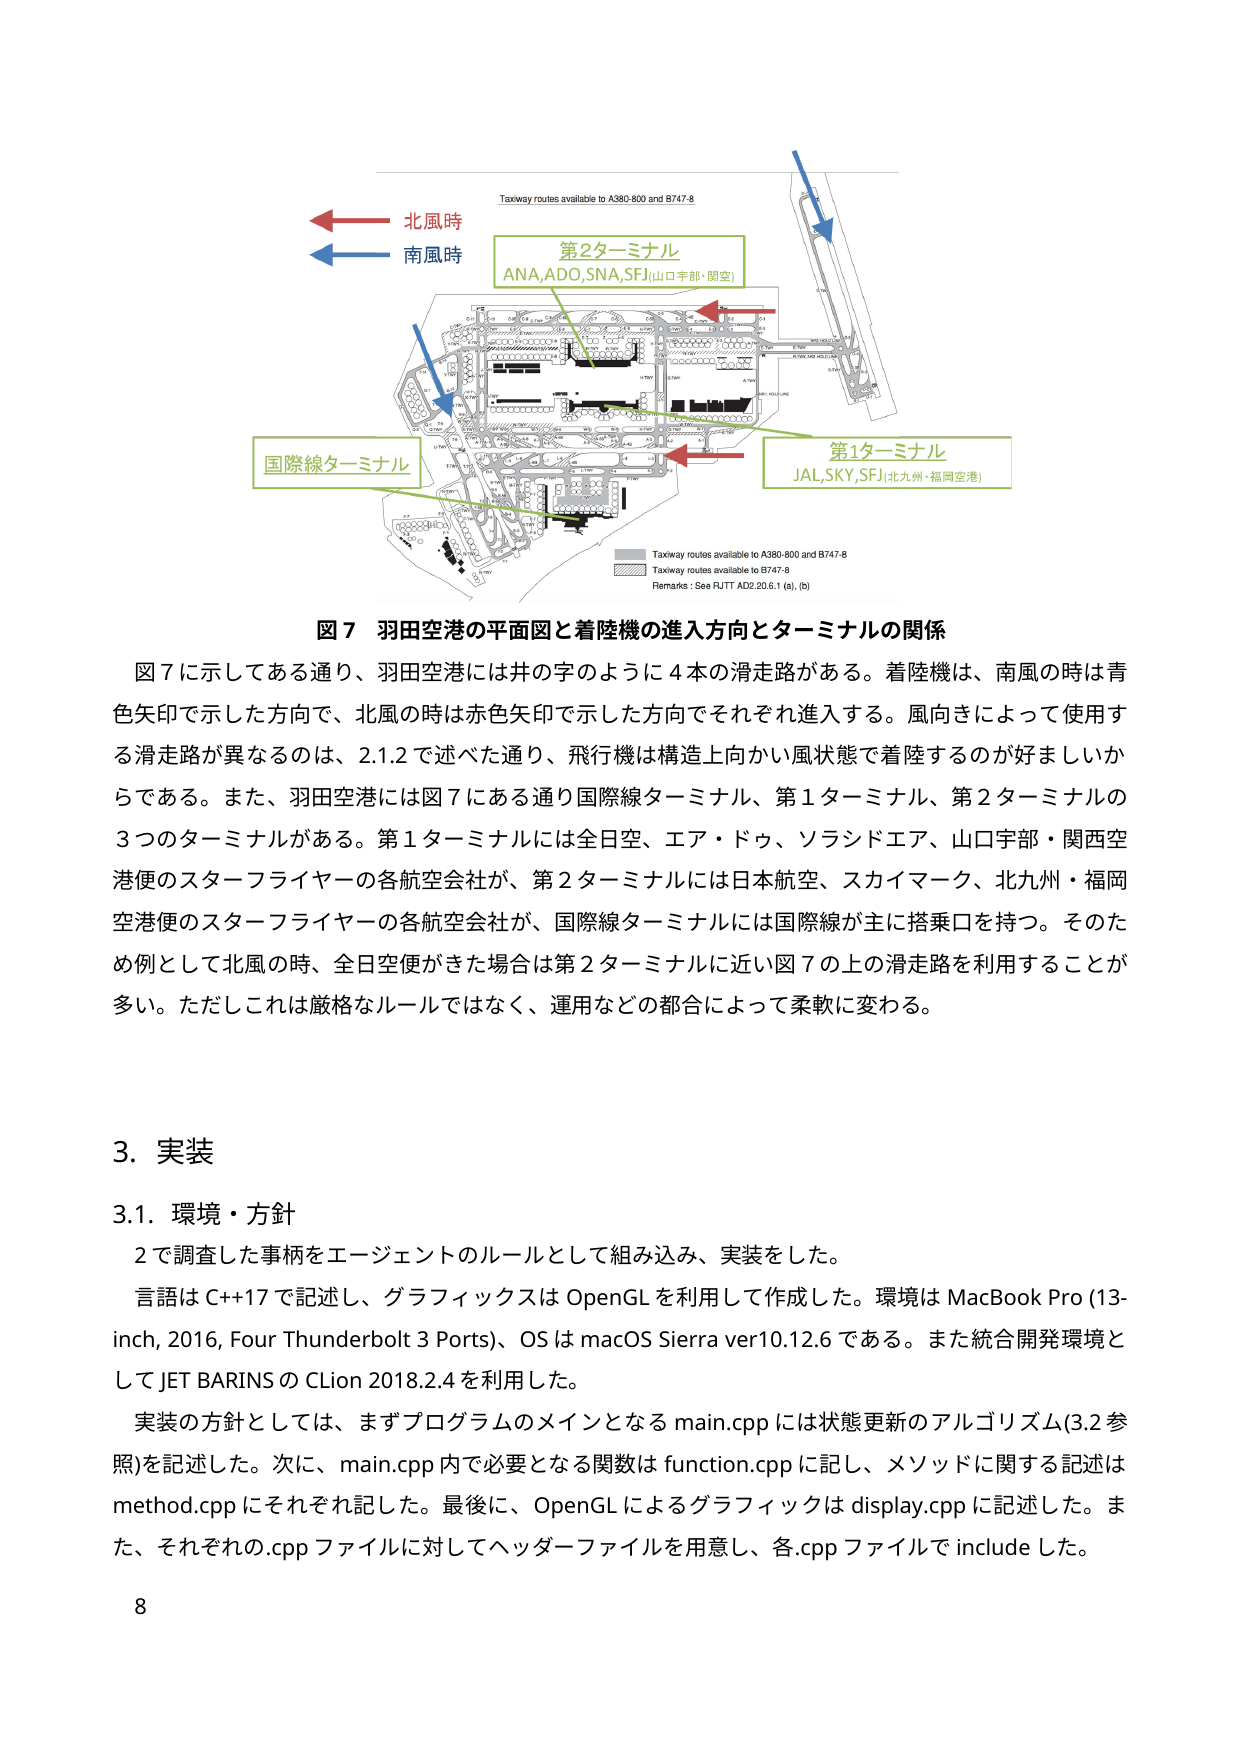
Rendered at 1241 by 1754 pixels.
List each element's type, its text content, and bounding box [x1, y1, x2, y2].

text 図７に示してある通り、羽田空港には井の字のように4本の滑走路がある。着陸機は、南風の時は青色矢印で示した方向で、北風の時は赤色矢印で示した方向でそれぞれ進入する。風向きによって使用する滑走路が異なるのは、2.1.2で述べた通り、飛行機は構造上向かい風状態で着陸するのが好ましいからである。また、羽田空港には図７にある通り国際線ターミナル、第１ターミナル、第２ターミナルの３つのターミナルがある。第１ターミナルには全日空、エア・ドゥ、ソラシドエア、山口宇部・関西空港便のスターフライヤーの各航空会社が、第２ターミナルには日本航空、スカイマーク、北九州・福岡空港便のスターフライヤーの各航空会社が、国際線ターミナルには国際線が主に搭乗口を持つ。そのため例として北風の時、全日空便がきた場合は第２ターミナルに近い図７の上の滑走路を利用することが多い。ただしこれは厳格なルールではなく、運用などの都合によって柔軟に変わる。 [112, 650, 1128, 1025]
picture [250, 150, 1012, 604]
text 実装の方針としては、まずプログラムのメインとなるmain.cppには状態更新のアルゴリズム(3.2参照)を記述した。次に、main.cpp内で必要となる関数はfunction.cppに記し、メソッドに関する記述はmethod.cppにそれぞれ記した。最後に、OpenGLによるグラフィックはdisplay.cppに記述した。また、それぞれの.cppファイルに対してヘッダーファイルを用意し、各.cppファイルでincludeした。 [112, 1400, 1128, 1567]
text 図 7 羽田空港の平面図と着陸機の進入方向とターミナルの関係 [112, 608, 1128, 650]
text 2で調査した事柄をエージェントのルールとして組み込み、実装をした。 [112, 1233, 1128, 1275]
subtitle 環境・方針 [112, 1192, 1128, 1233]
text 言語はC++17で記述し、グラフィックスはOpenGLを利用して作成した。環境はMacBook Pro (13-inch, 2016, Four Thunderbolt 3 Ports)、OSはmacOS Sierra ver10.12.6である。また統合開発環境としてJET BARINSのCLion 2018.2.4を利用した。 [112, 1275, 1128, 1400]
subtitle 実装 [112, 1108, 1128, 1192]
